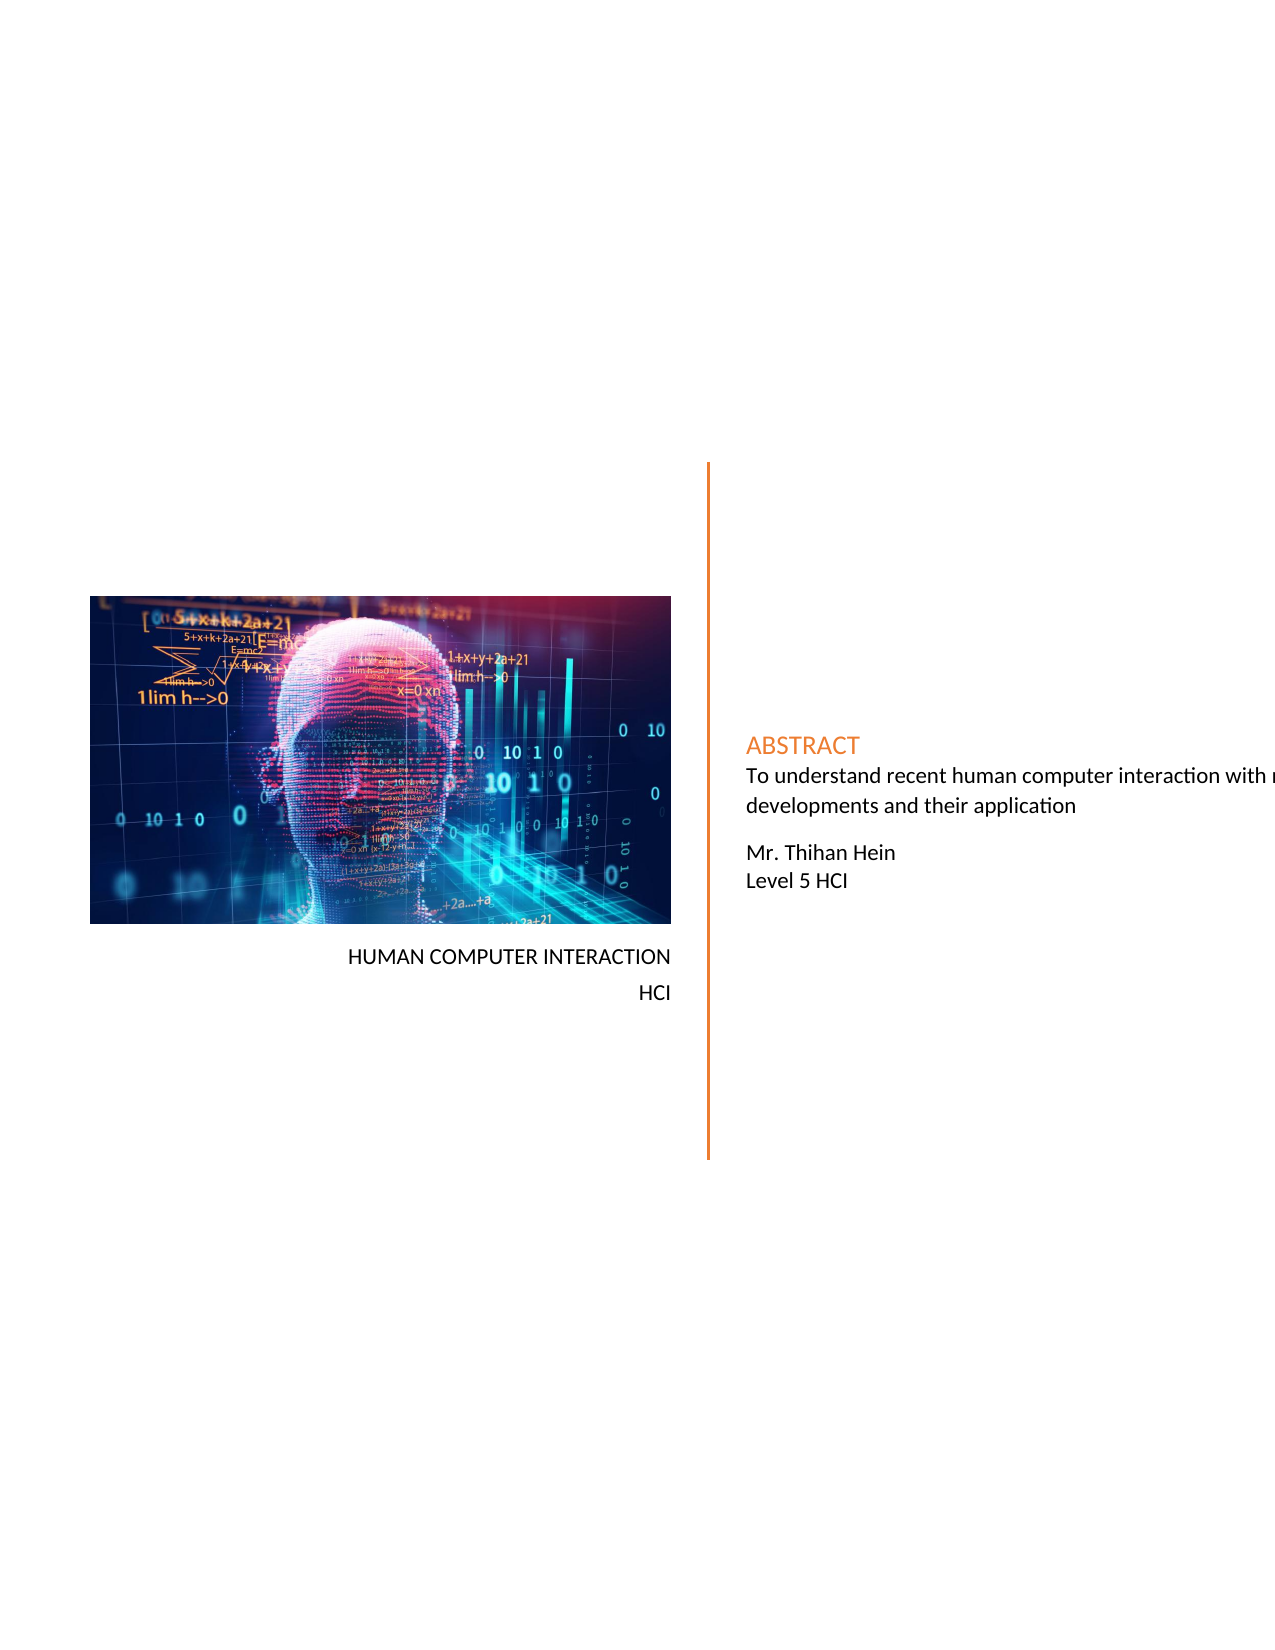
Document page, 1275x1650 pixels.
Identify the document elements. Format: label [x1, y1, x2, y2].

picture [571, 887, 581, 891]
picture [600, 903, 609, 910]
picture [90, 596, 671, 924]
picture [549, 900, 587, 924]
